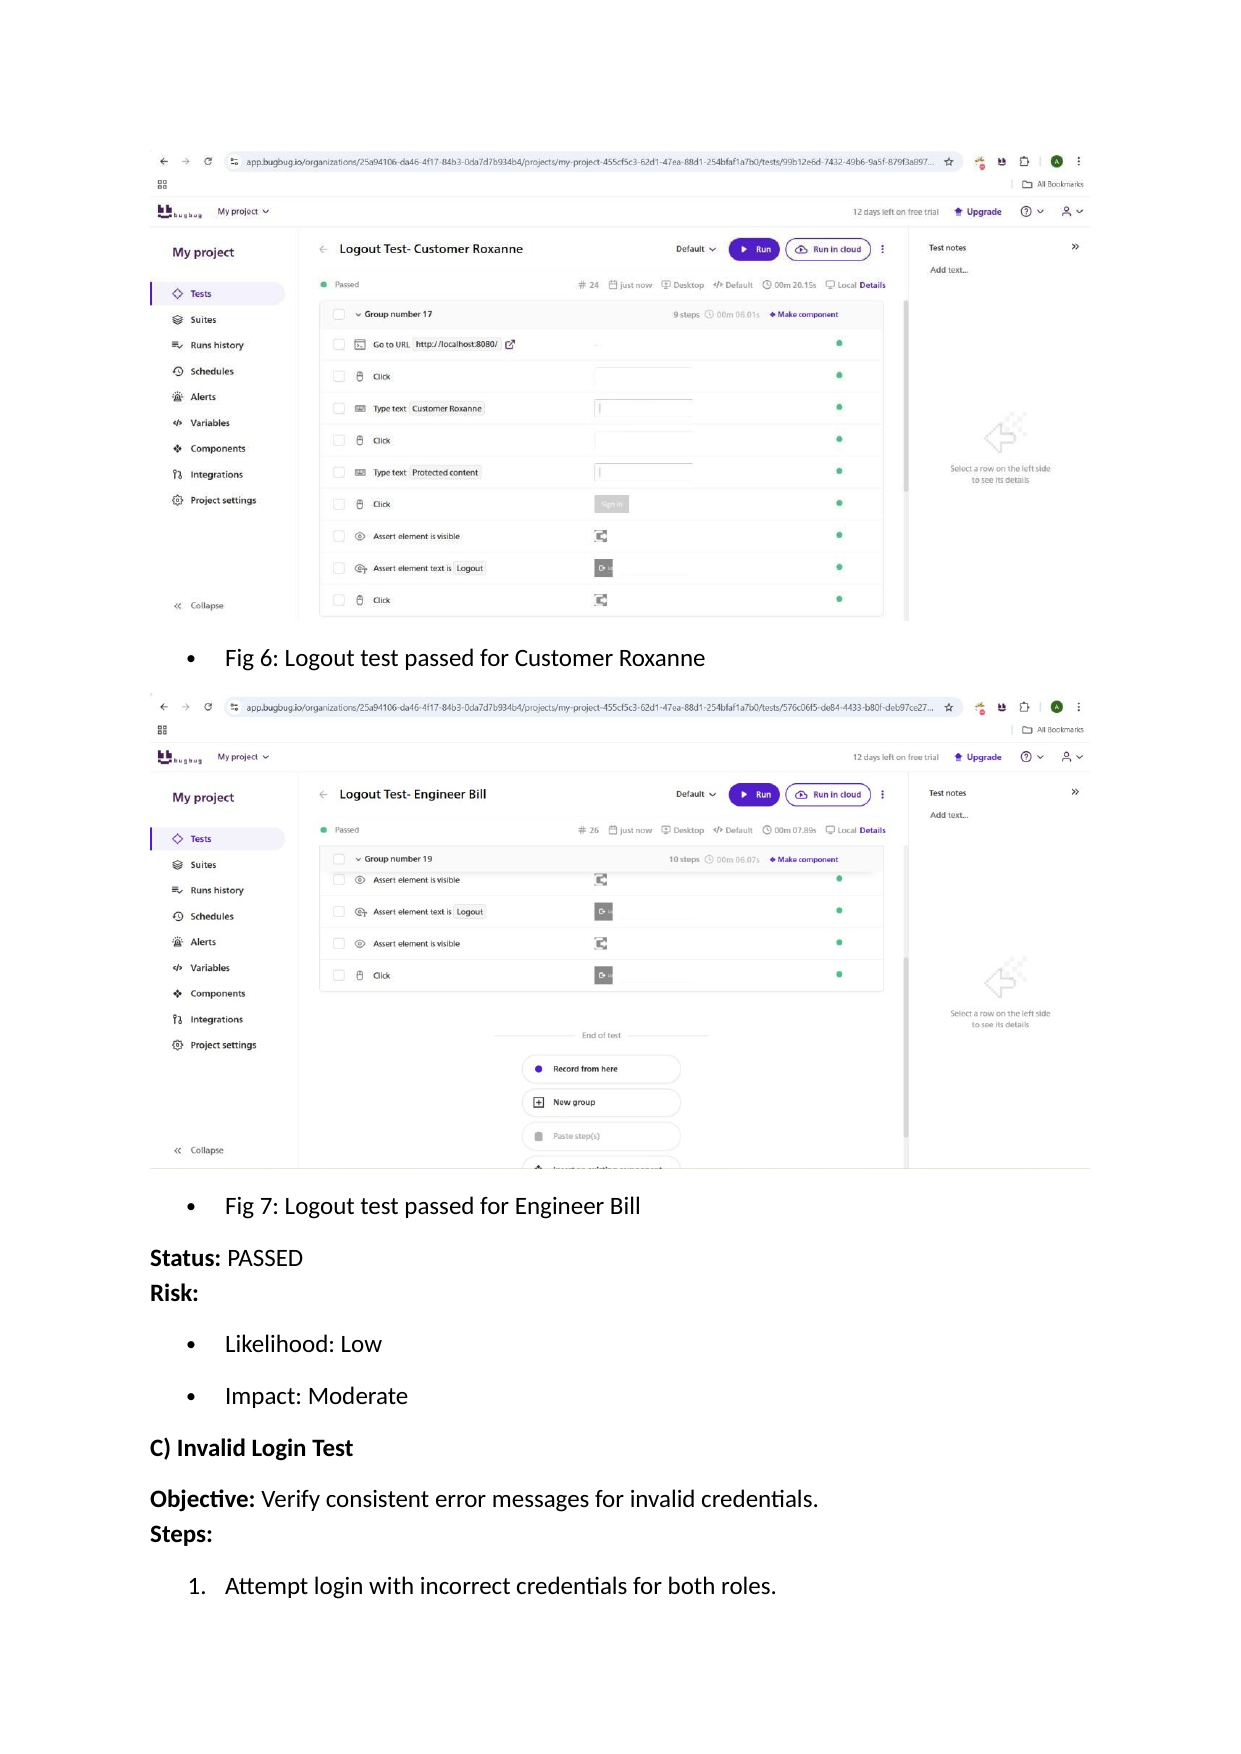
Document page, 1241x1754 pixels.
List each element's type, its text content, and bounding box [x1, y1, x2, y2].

list Impact: Moderate [187, 1380, 1090, 1411]
text Objective: Verify consistent error messages for invalid credentials. Steps: [150, 1483, 1090, 1549]
list Fig 7: Logout test passed for Engineer Bill [187, 1190, 1090, 1221]
list Fig 6: Logout test passed for Customer Roxanne [187, 642, 1090, 672]
list Attempt login with incorrect credentials for both roles. [187, 1570, 1090, 1601]
text Status: PASSED Risk: [150, 1242, 1090, 1307]
list Likelihood: Low [187, 1328, 1090, 1359]
picture [150, 693, 1091, 1169]
text C) Invalid Login Test [150, 1432, 1090, 1462]
picture [150, 150, 1091, 621]
